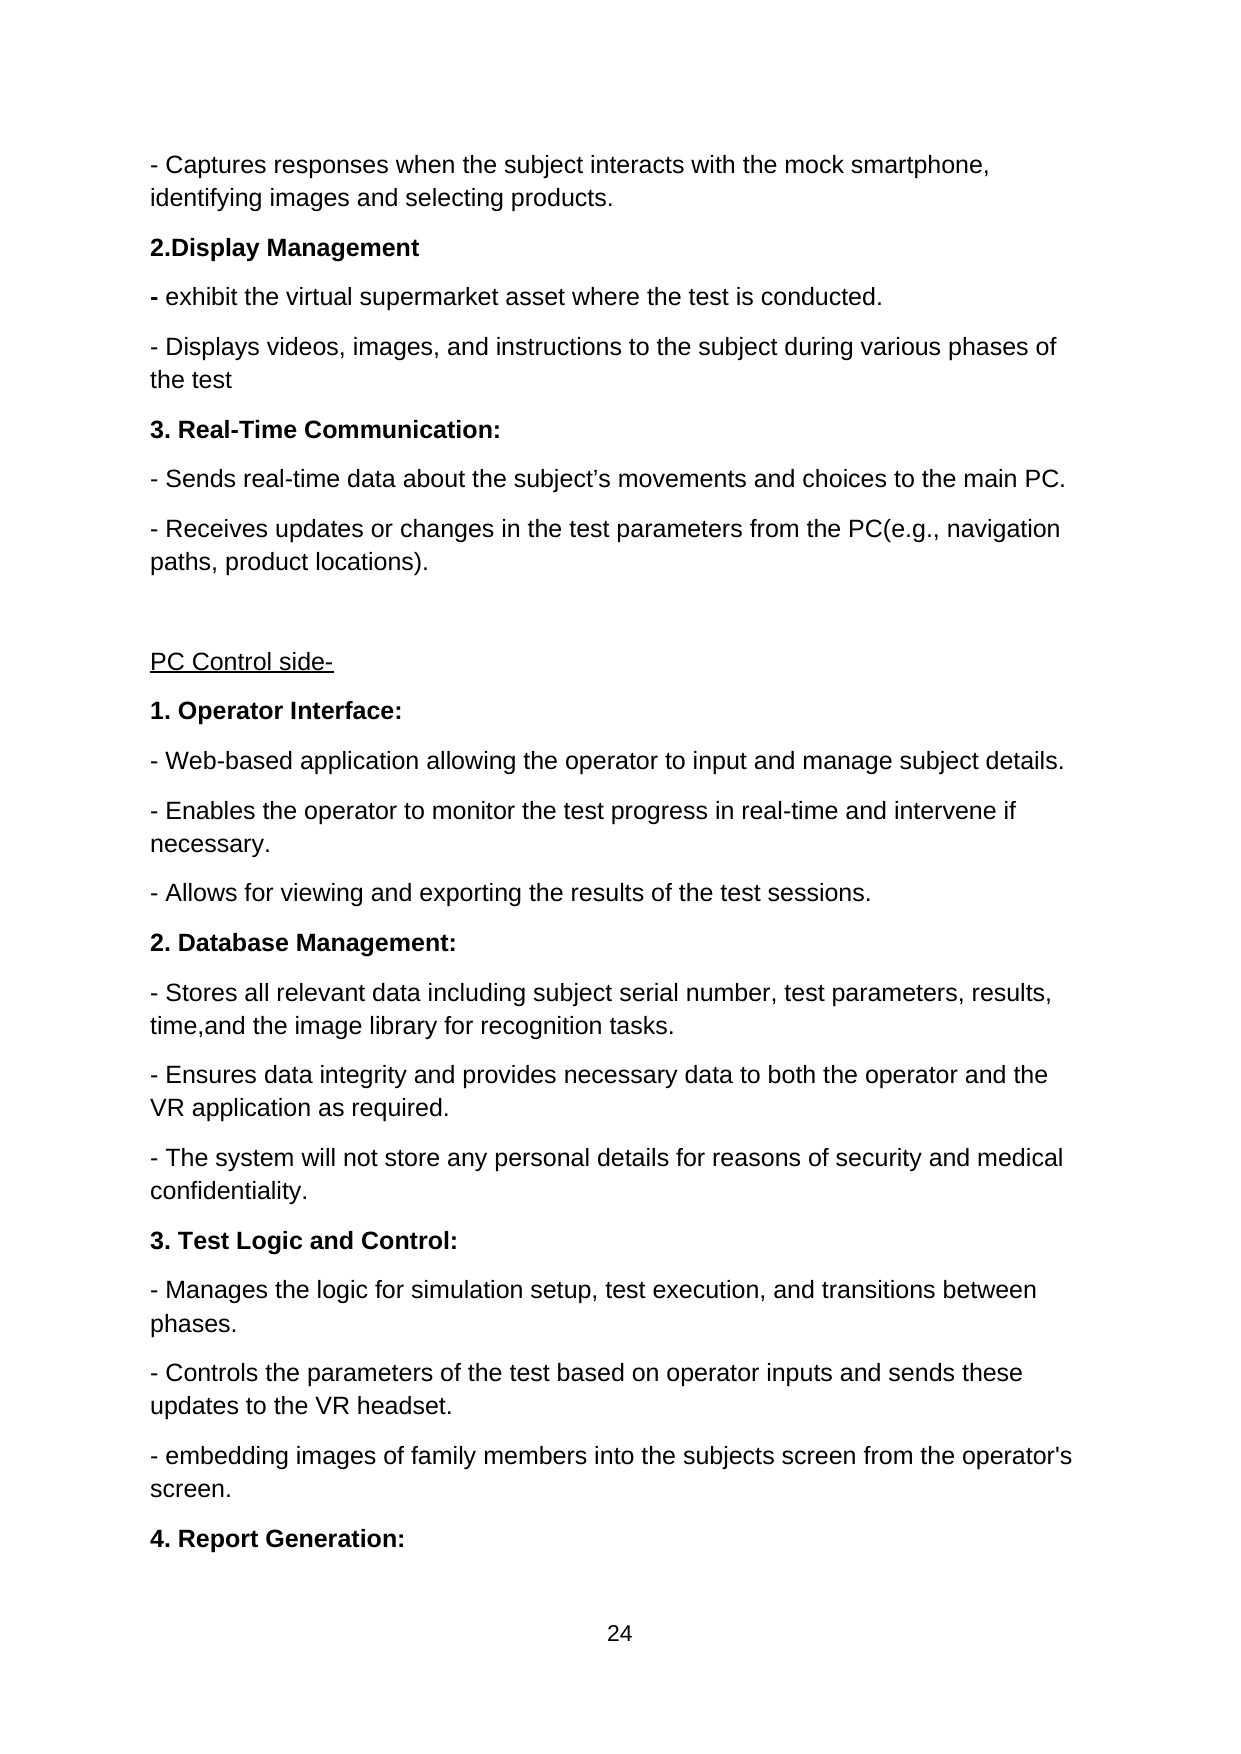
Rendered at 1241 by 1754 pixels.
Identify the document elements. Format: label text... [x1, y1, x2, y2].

text - Stores all relevant data including subject serial number, test parameters, results, time,and the image library for recognition tasks. [150, 978, 1090, 1039]
text - Manages the logic for simulation setup, test execution, and transitions between phases. [150, 1276, 1090, 1337]
text PC Control side- [150, 647, 1090, 675]
text - The system will not store any personal details for reasons of security and medical confidentiality. [150, 1143, 1090, 1205]
text - Web-based application allowing the operator to input and manage subject details. [150, 746, 1090, 775]
text - Enables the operator to monitor the test progress in real-time and intervene if necessary. [150, 796, 1090, 857]
text - Allows for viewing and exporting the results of the test sessions. [150, 878, 1090, 907]
text - Captures responses when the subject interacts with the mock smartphone, identifying images and selecting products. [150, 150, 1090, 212]
text - Displays videos, images, and instructions to the subject during various phases of the test [150, 332, 1090, 394]
text 2.Display Management [150, 233, 1090, 261]
text 3. Real-Time Communication: [150, 415, 1090, 443]
text - Receives updates or changes in the test parameters from the PC(e.g., navigation paths, product locations). [150, 514, 1090, 576]
text 3. Test Logic and Control: [150, 1226, 1090, 1254]
text - embedding images of family members into the subjects screen from the operator's screen. [150, 1441, 1090, 1503]
text - Ensures data integrity and provides necessary data to both the operator and the VR application as required. [150, 1060, 1090, 1122]
text 4. Report Generation: [150, 1524, 1090, 1552]
text - Controls the parameters of the test based on operator inputs and sends these updates to the VR headset. [150, 1358, 1090, 1420]
text 1. Operator Interface: [150, 696, 1090, 725]
text - exhibit the virtual supermarket asset where the test is conducted. [150, 282, 1090, 311]
text 2. Database Management: [150, 928, 1090, 957]
text - Sends real-time data about the subject’s movements and choices to the main PC. [150, 464, 1090, 493]
